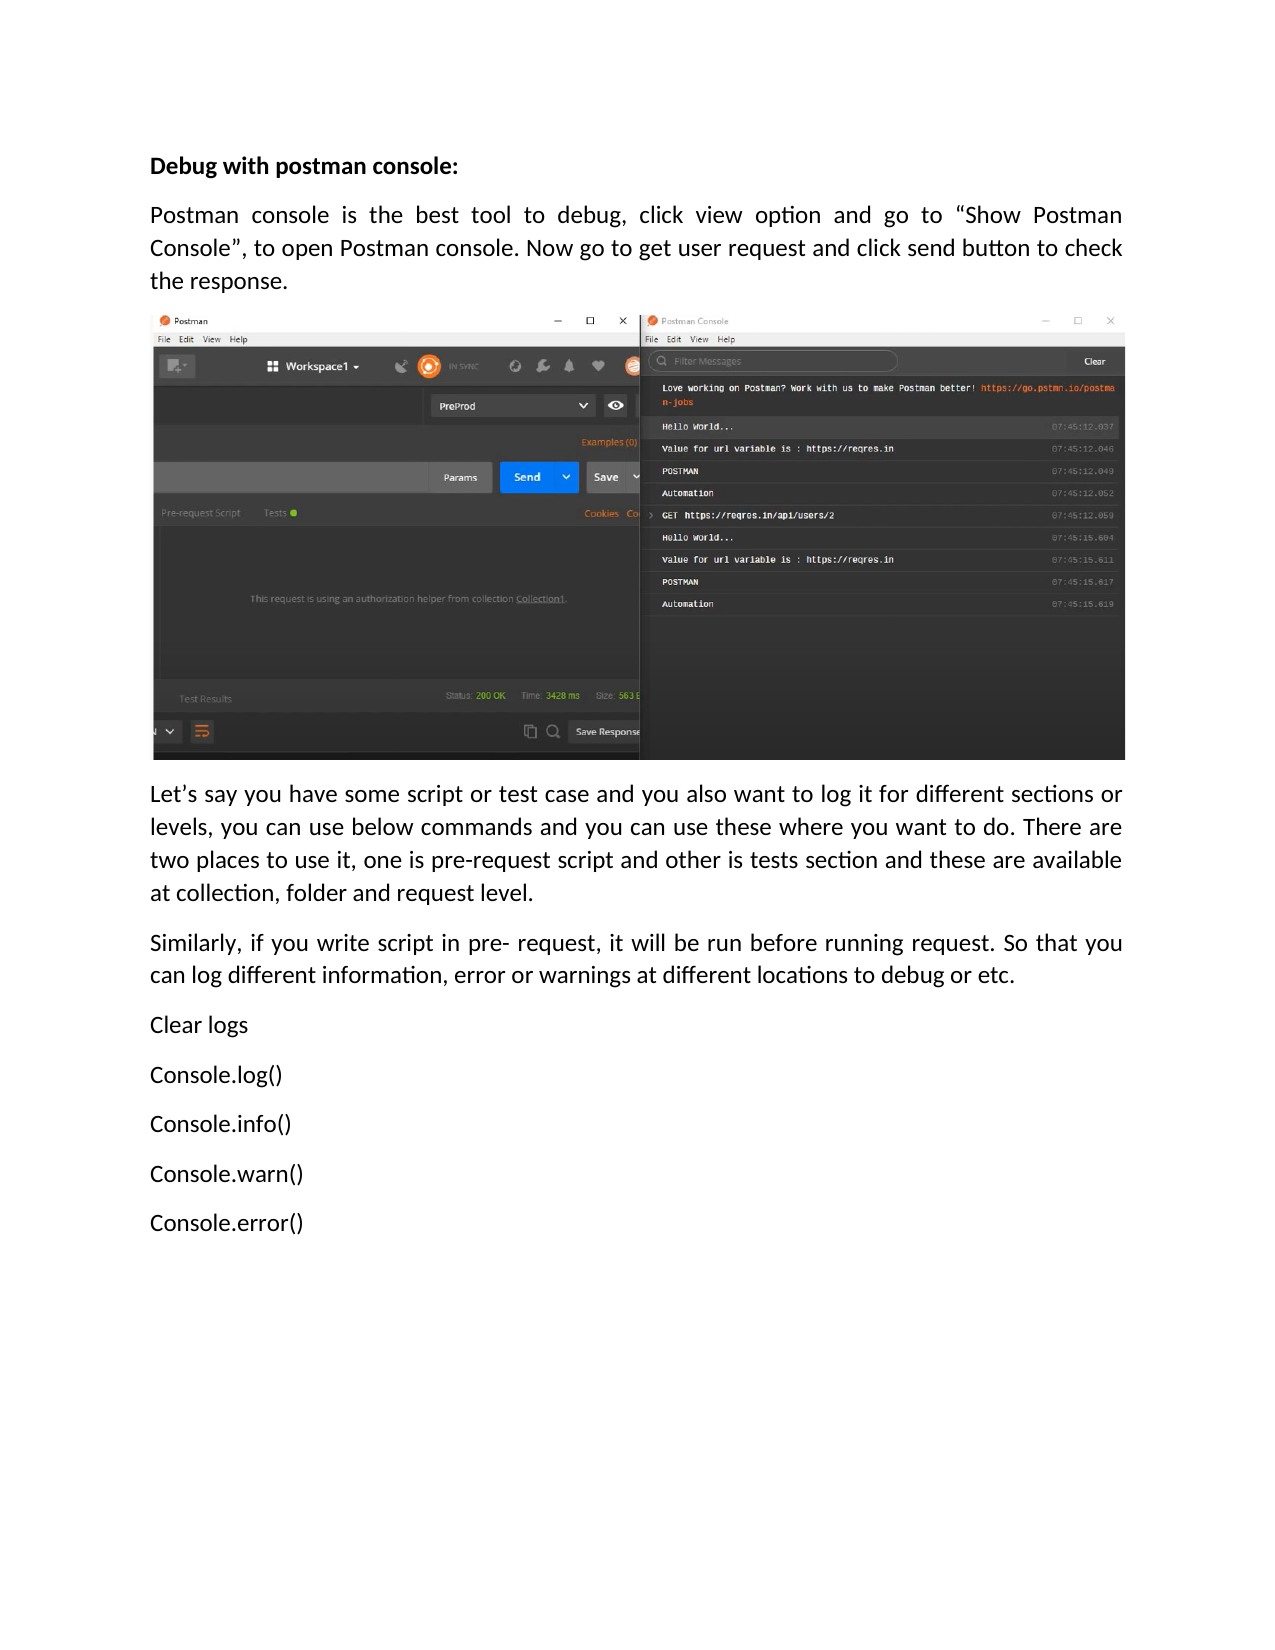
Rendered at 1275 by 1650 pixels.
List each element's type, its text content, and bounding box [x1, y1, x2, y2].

picture [150, 315, 1125, 760]
text Console.error() [150, 1208, 1125, 1238]
text Clear logs [150, 1009, 1125, 1040]
text Console.warn() [150, 1158, 1125, 1188]
text Console.info() [150, 1108, 1125, 1139]
text Postman console is the best tool to debug, click view option and go to “Show Postman Console”, to open Postman console. Now go to get user request and click send button to check the response. [150, 199, 1125, 296]
text Console.log() [150, 1059, 1125, 1089]
text Similarly, if you write script in pre- request, it will be run before running request. So that you can log different information, error or warnings at different locations to debug or etc. [150, 927, 1125, 990]
text Debug with postman console: [150, 150, 1125, 181]
text Let’s say you have some script or test case and you also want to log it for different sections or levels, you can use below commands and you can use these where you want to do. There are two places to use it, one is pre-request script and other is tests section and these are available at collection, folder and request level. [150, 778, 1125, 908]
